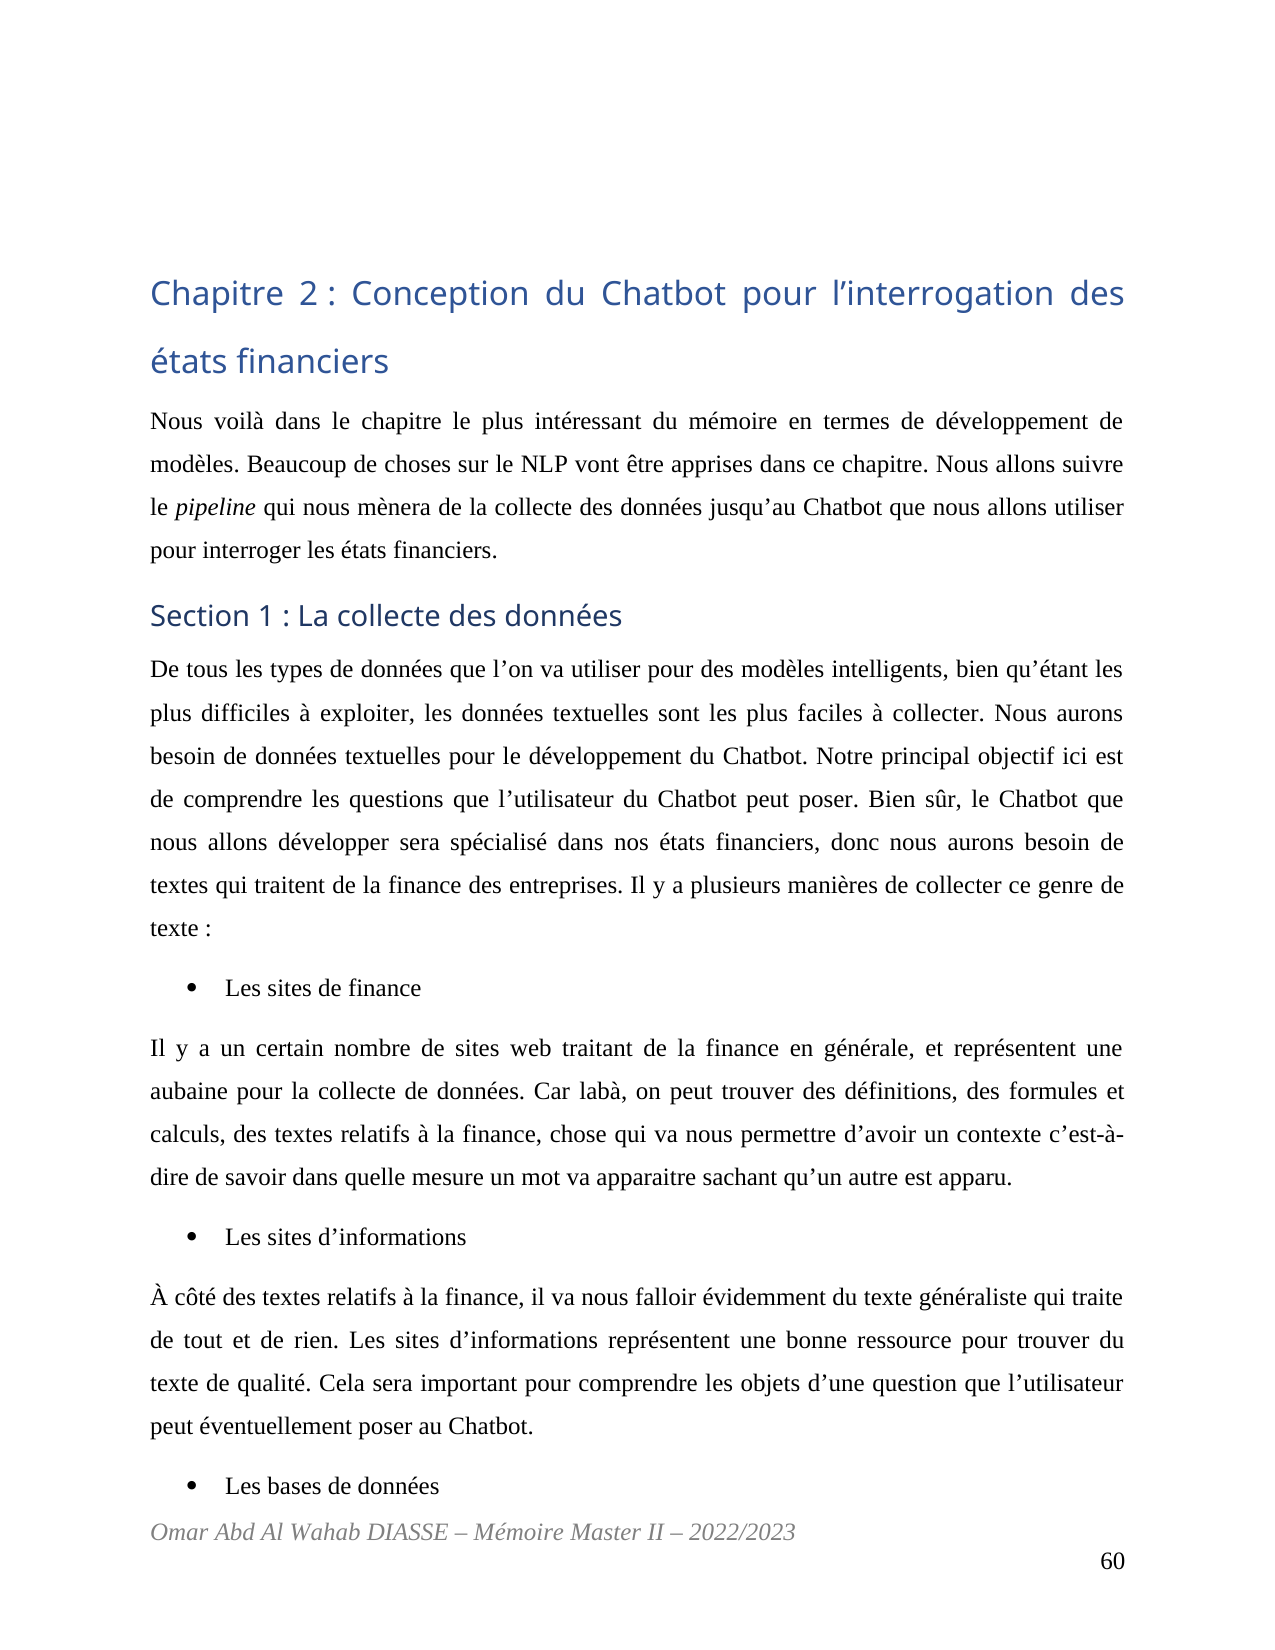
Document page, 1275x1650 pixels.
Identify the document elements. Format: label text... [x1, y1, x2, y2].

subtitle Chapitre 2 : Conception du Chatbot pour l’interrogation des états financiers [150, 269, 1125, 383]
list Les sites de finance [187, 973, 1125, 1002]
list Les sites d’informations [187, 1222, 1125, 1251]
subtitle Section 1 : La collecte des données [150, 595, 1125, 635]
text Il y a un certain nombre de sites web traitant de la finance en générale, et représentent une aubaine pour la collecte de données. Car labà, on peut trouver des définitions, des formules et calculs, des textes relatifs à la finance, chose qui va nous permettre d’avoir un contexte c’est-à-dire de savoir dans quelle mesure un mot va apparaitre sachant qu’un autre est apparu. [150, 1033, 1125, 1191]
text Nous voilà dans le chapitre le plus intéressant du mémoire en termes de développement de modèles. Beaucoup de choses sur le NLP vont être apprises dans ce chapitre. Nous allons suivre le pipeline qui nous mènera de la collecte des données jusqu’au Chatbot que nous allons utiliser pour interroger les états financiers. [150, 406, 1125, 564]
text À côté des textes relatifs à la finance, il va nous falloir évidemment du texte généraliste qui traite de tout et de rien. Les sites d’informations représentent une bonne ressource pour trouver du texte de qualité. Cela sera important pour comprendre les objets d’une question que l’utilisateur peut éventuellement poser au Chatbot. [150, 1282, 1125, 1440]
list Les bases de données [187, 1471, 1125, 1500]
text De tous les types de données que l’on va utiliser pour des modèles intelligents, bien qu’étant les plus difficiles à exploiter, les données textuelles sont les plus faciles à collecter. Nous aurons besoin de données textuelles pour le développement du Chatbot. Notre principal objectif ici est de comprendre les questions que l’utilisateur du Chatbot peut poser. Bien sûr, le Chatbot que nous allons développer sera spécialisé dans nos états financiers, donc nous aurons besoin de textes qui traitent de la finance des entreprises. Il y a plusieurs manières de collecter ce genre de texte : [150, 654, 1125, 942]
